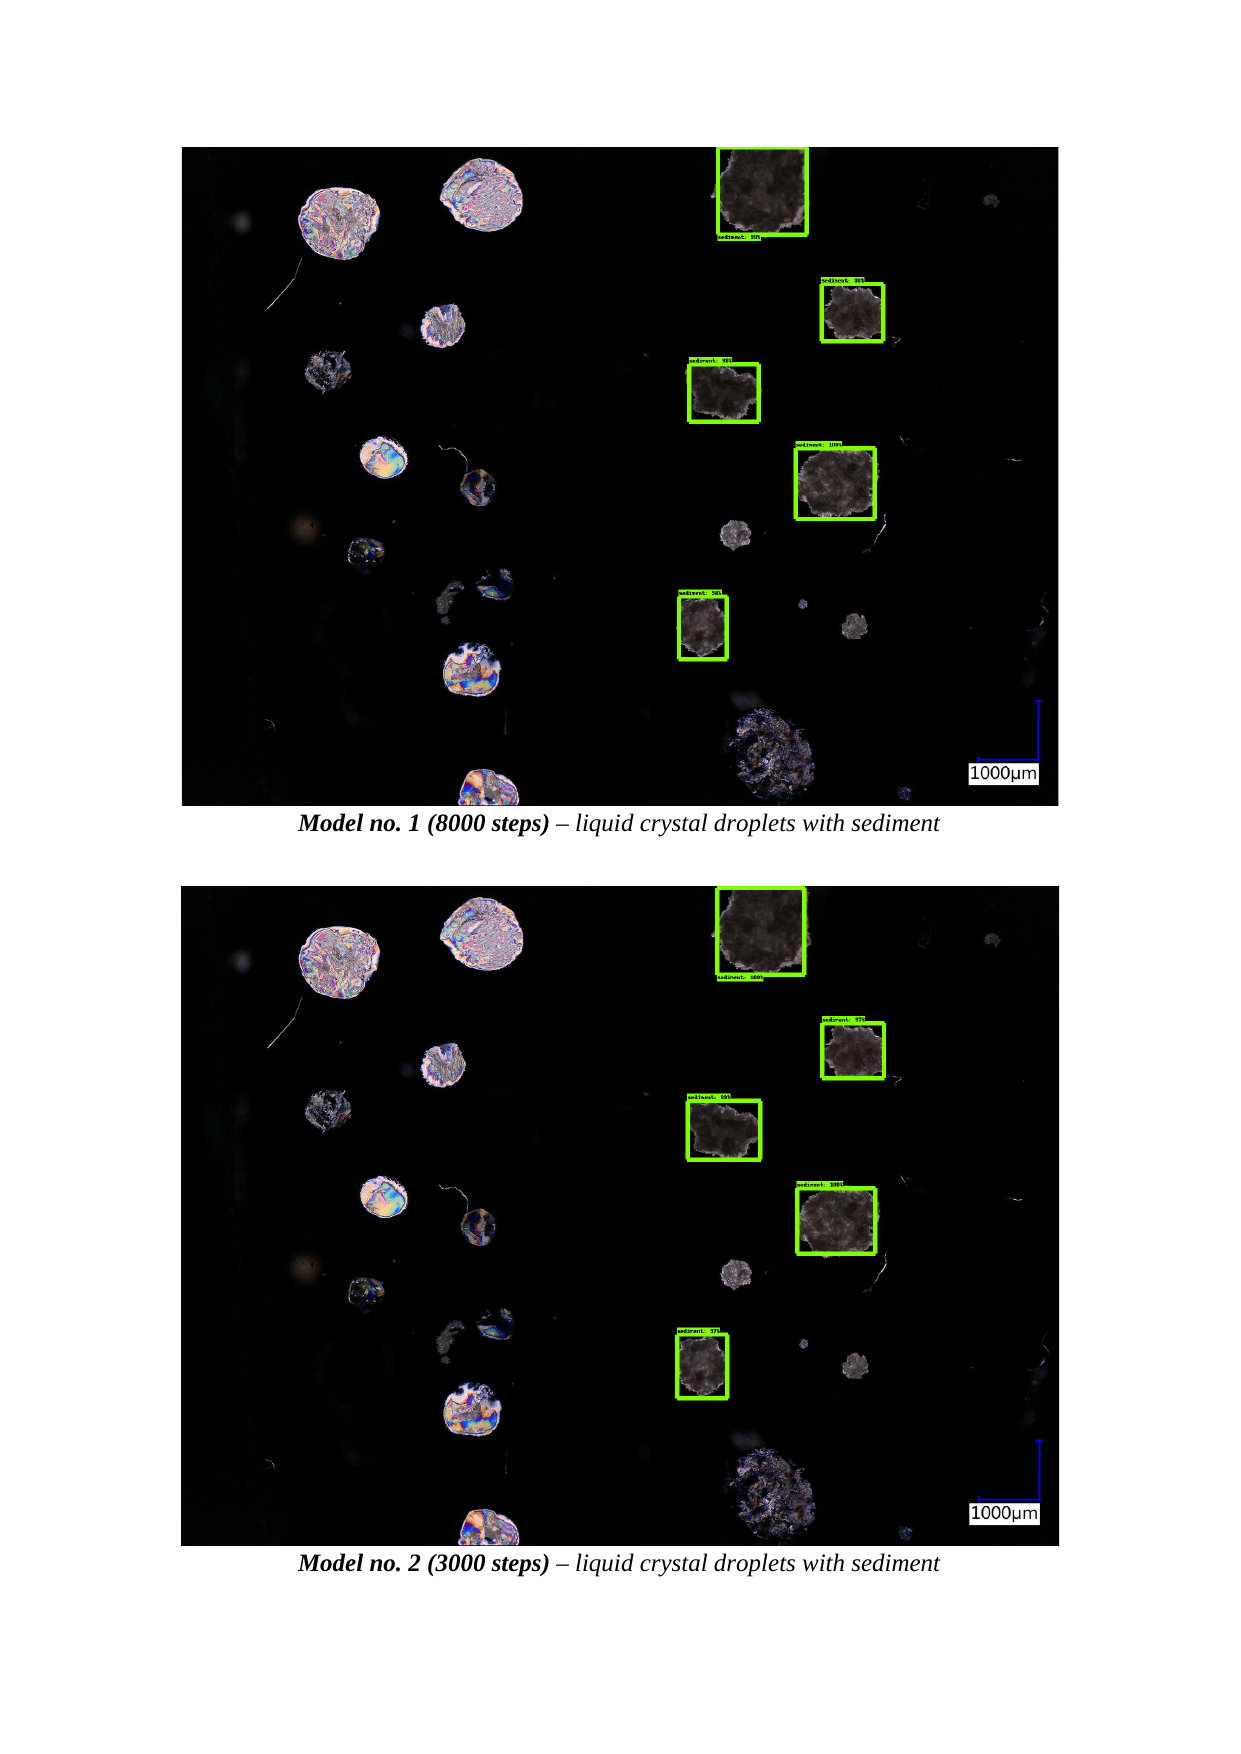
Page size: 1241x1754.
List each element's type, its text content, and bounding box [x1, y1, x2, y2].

picture [181, 147, 1059, 806]
picture [181, 886, 1060, 1546]
